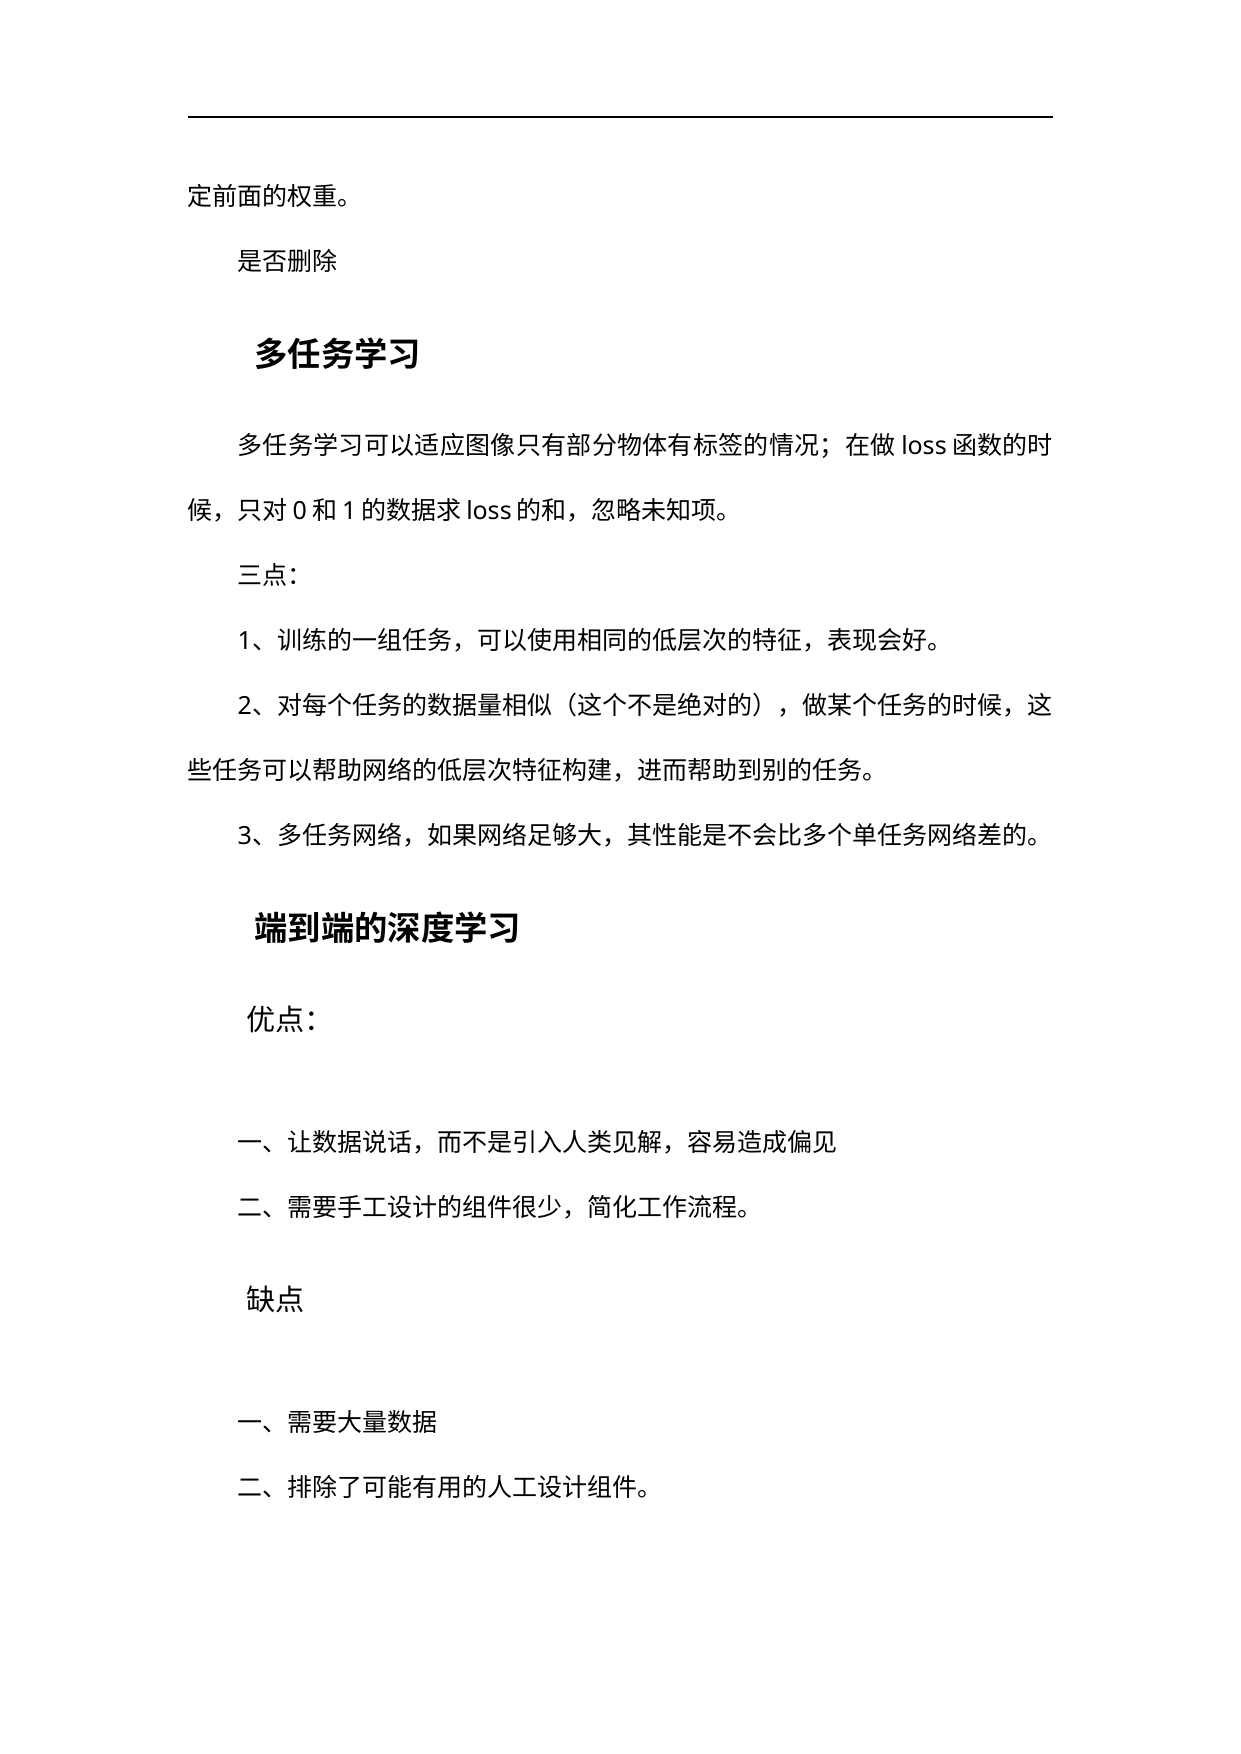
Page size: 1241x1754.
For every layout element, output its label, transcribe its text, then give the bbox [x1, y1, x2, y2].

text 一、让数据说话，而不是引入人类见解，容易造成偏见 [187, 1108, 1053, 1173]
text 一、需要大量数据 [187, 1388, 1053, 1453]
text 是否删除 [187, 227, 1053, 292]
subtitle 优点： [187, 985, 1053, 1050]
text 多任务学习可以适应图像只有部分物体有标签的情况；在做loss函数的时候，只对0和1的数据求loss的和，忽略未知项。 [187, 411, 1053, 541]
text 二、排除了可能有用的人工设计组件。 [187, 1453, 1053, 1518]
text 3、多任务网络，如果网络足够大，其性能是不会比多个单任务网络差的。 [187, 801, 1053, 866]
subtitle 端到端的深度学习 [187, 893, 1053, 958]
text 1、训练的一组任务，可以使用相同的低层次的特征，表现会好。 [187, 606, 1053, 671]
subtitle 多任务学习 [187, 319, 1053, 384]
text 三点： [187, 541, 1053, 606]
subtitle 缺点 [187, 1265, 1053, 1330]
text 2、对每个任务的数据量相似（这个不是绝对的），做某个任务的时候，这些任务可以帮助网络的低层次特征构建，进而帮助到别的任务。 [187, 671, 1053, 801]
text 二、需要手工设计的组件很少，简化工作流程。 [187, 1173, 1053, 1238]
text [187, 162, 1053, 227]
